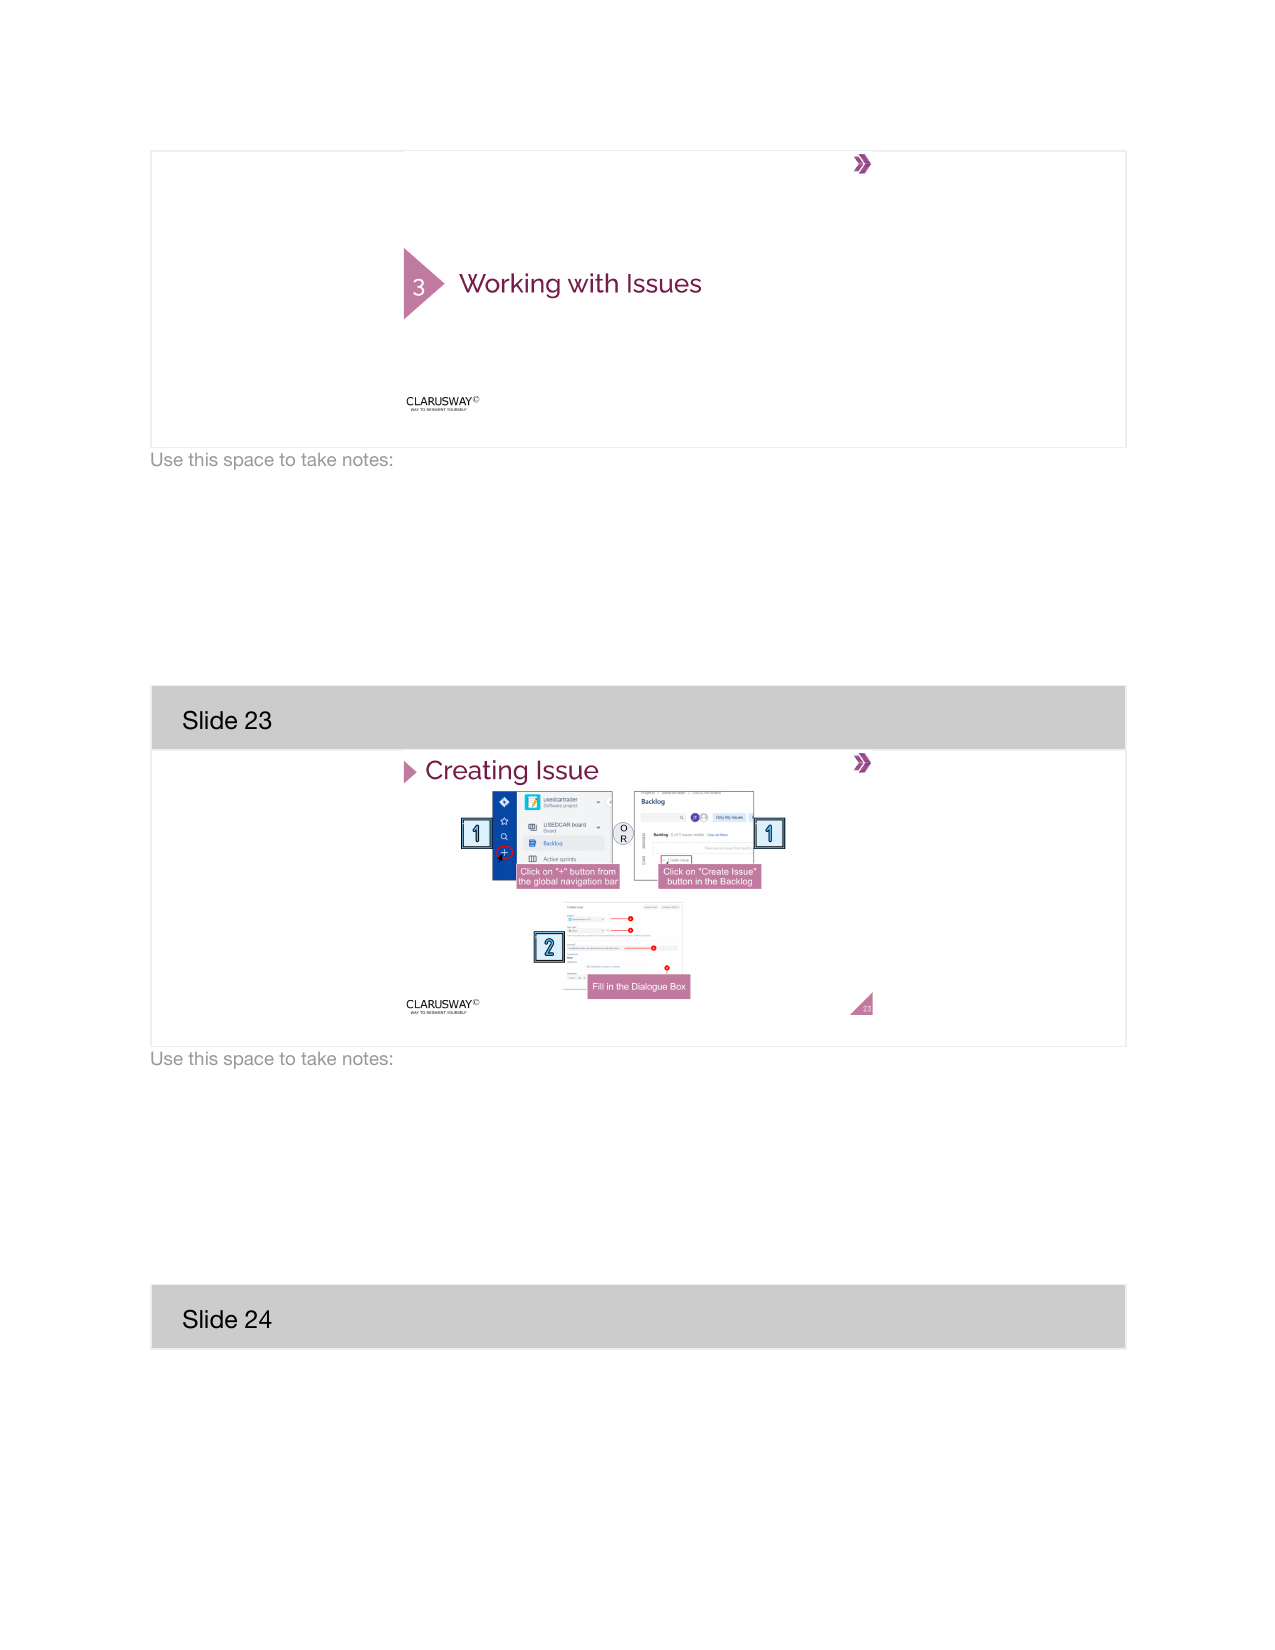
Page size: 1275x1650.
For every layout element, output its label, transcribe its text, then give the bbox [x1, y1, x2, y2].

table_cell [152, 152, 1125, 447]
text Use this space to take notes: [150, 448, 1125, 472]
table_cell [152, 751, 1125, 1046]
table_header Slide 24 [152, 1285, 1125, 1348]
picture [403, 750, 873, 1015]
table_header Slide 23 [152, 686, 1125, 749]
picture [403, 151, 873, 416]
text Use this space to take notes: [150, 1047, 1125, 1071]
